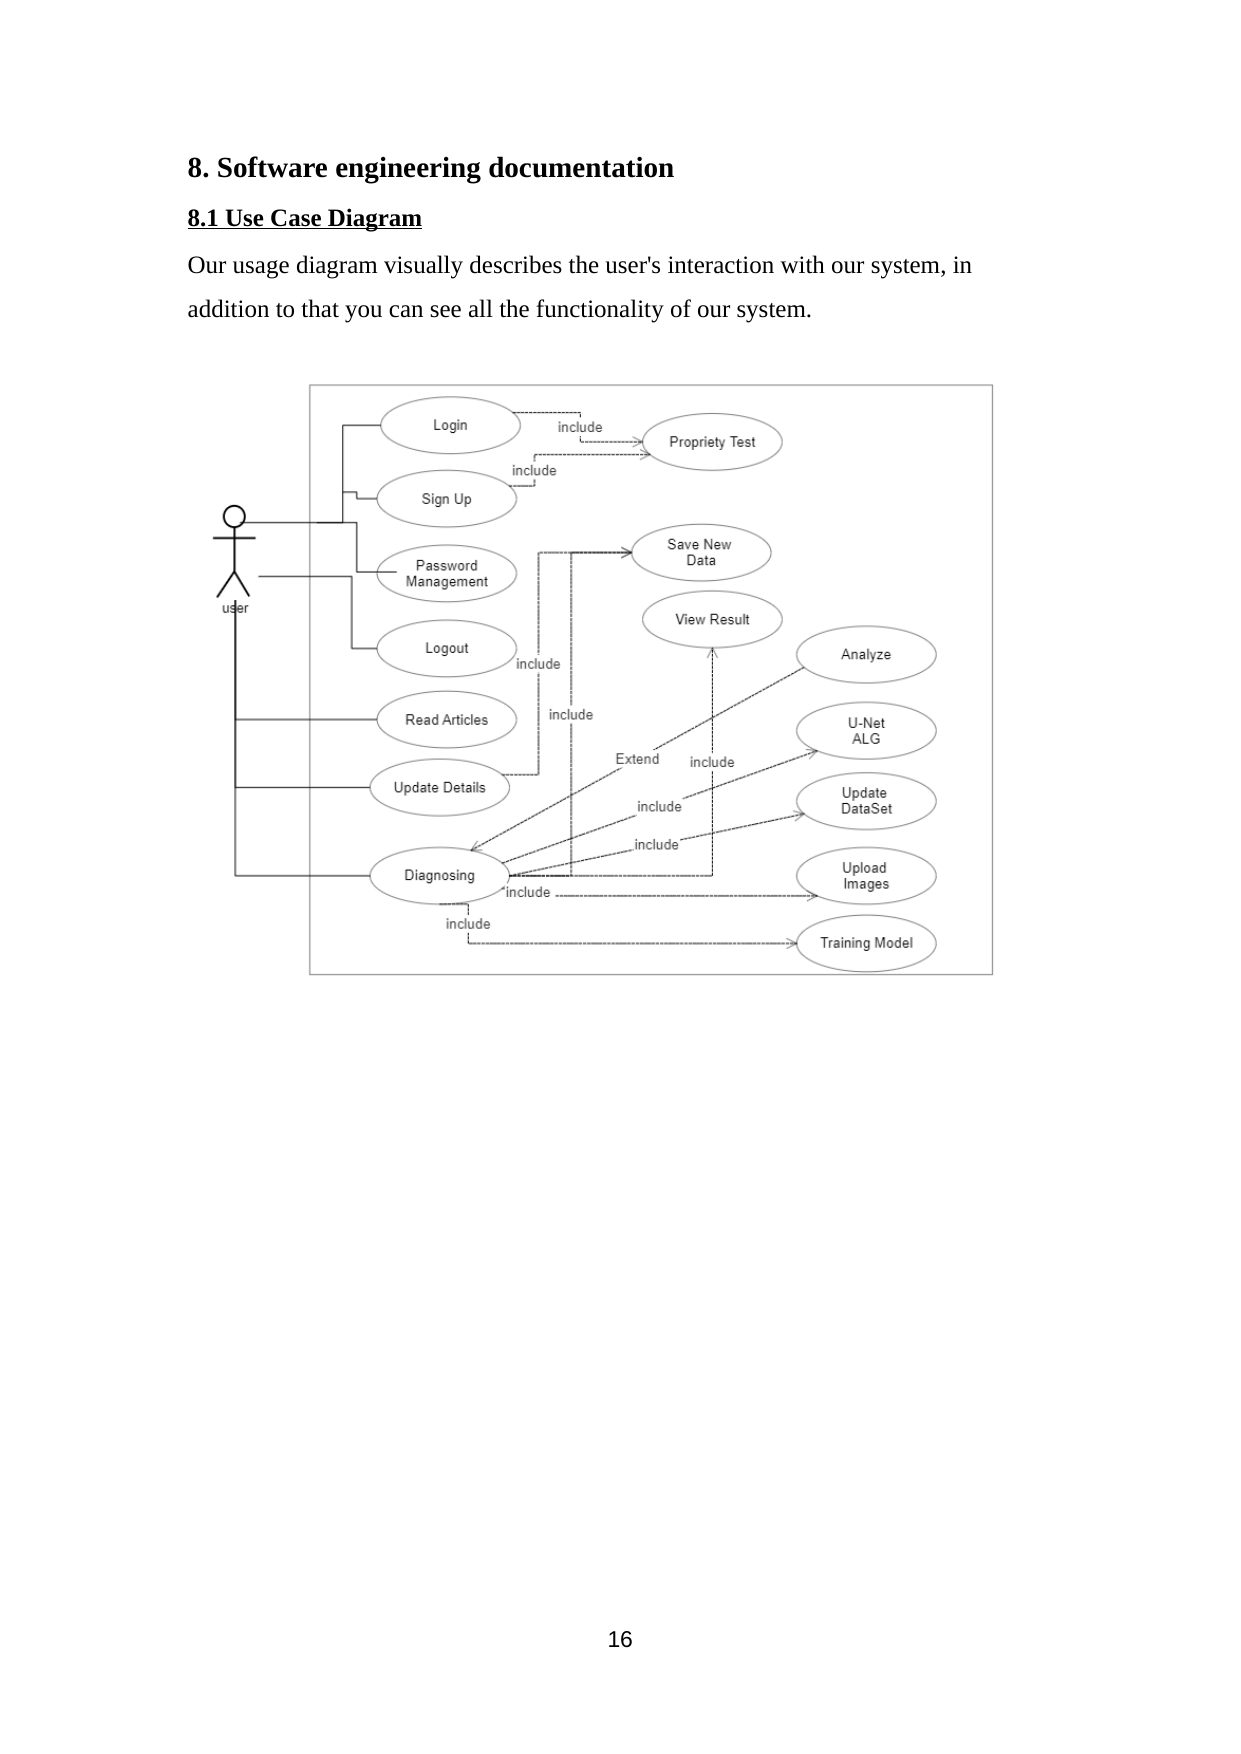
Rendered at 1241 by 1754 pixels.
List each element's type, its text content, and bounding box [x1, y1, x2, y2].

picture [171, 357, 1064, 1004]
text Our usage diagram visually describes the user's interaction with our system, in addition to that you can see all the functionality of our system. [187, 251, 1053, 322]
text 8.1 Use Case Diagram [187, 203, 1053, 232]
text 8. Software engineering documentation [187, 150, 1053, 183]
